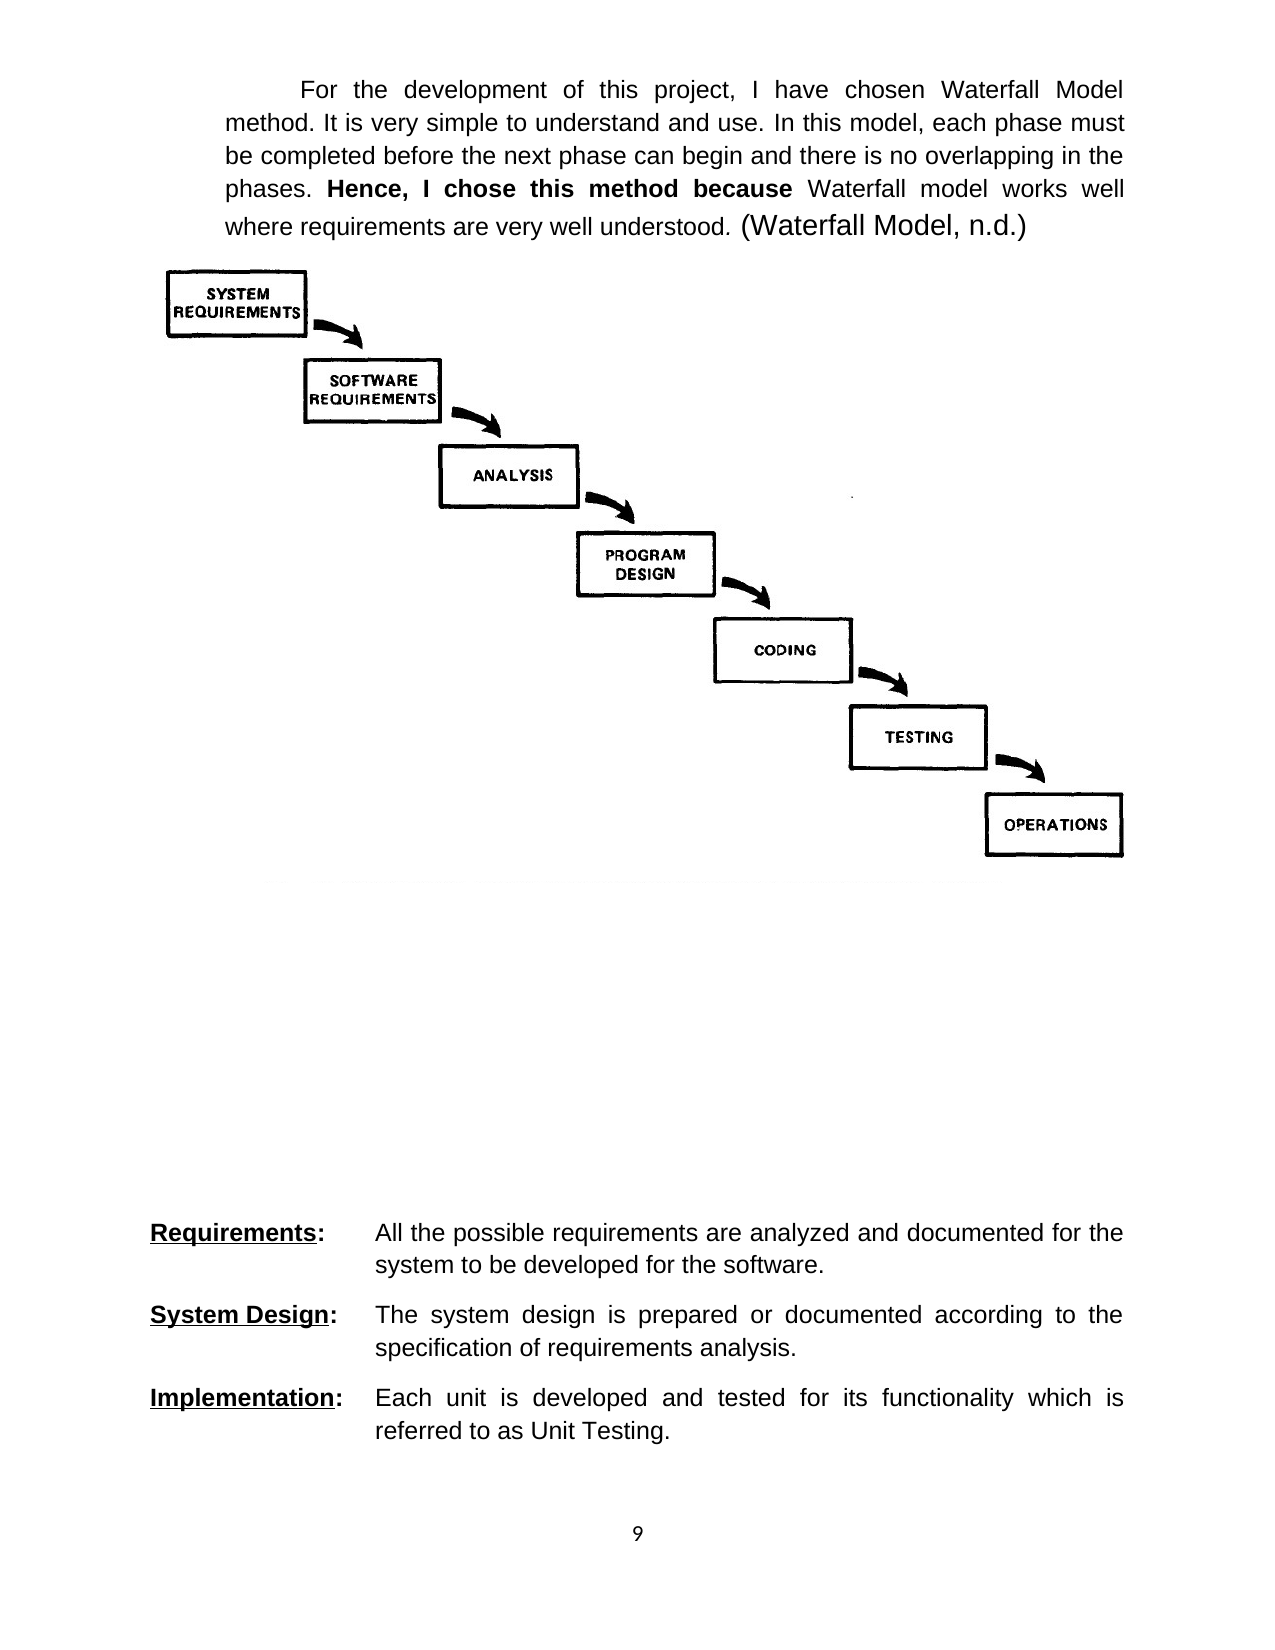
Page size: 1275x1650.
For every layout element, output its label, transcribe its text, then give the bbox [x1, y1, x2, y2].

text Requirements: All the possible requirements are analyzed and documented for the system to be developed for the software. [150, 1217, 1125, 1279]
text For the development of this project, I have chosen Waterfall Model method. It is very simple to understand and use. In this model, each phase must be completed before the next phase can begin and there is no overlapping in the phases. Hence, I chose this method because Waterfall model works well where requirements are very well understood. [225, 75, 1125, 241]
text Implementation: Each unit is developed and tested for its functionality which is referred to as Unit Testing. [150, 1383, 1125, 1445]
picture [163, 268, 1134, 883]
text System Design: The system design is prepared or documented according to the specification of requirements analysis. [150, 1300, 1125, 1362]
